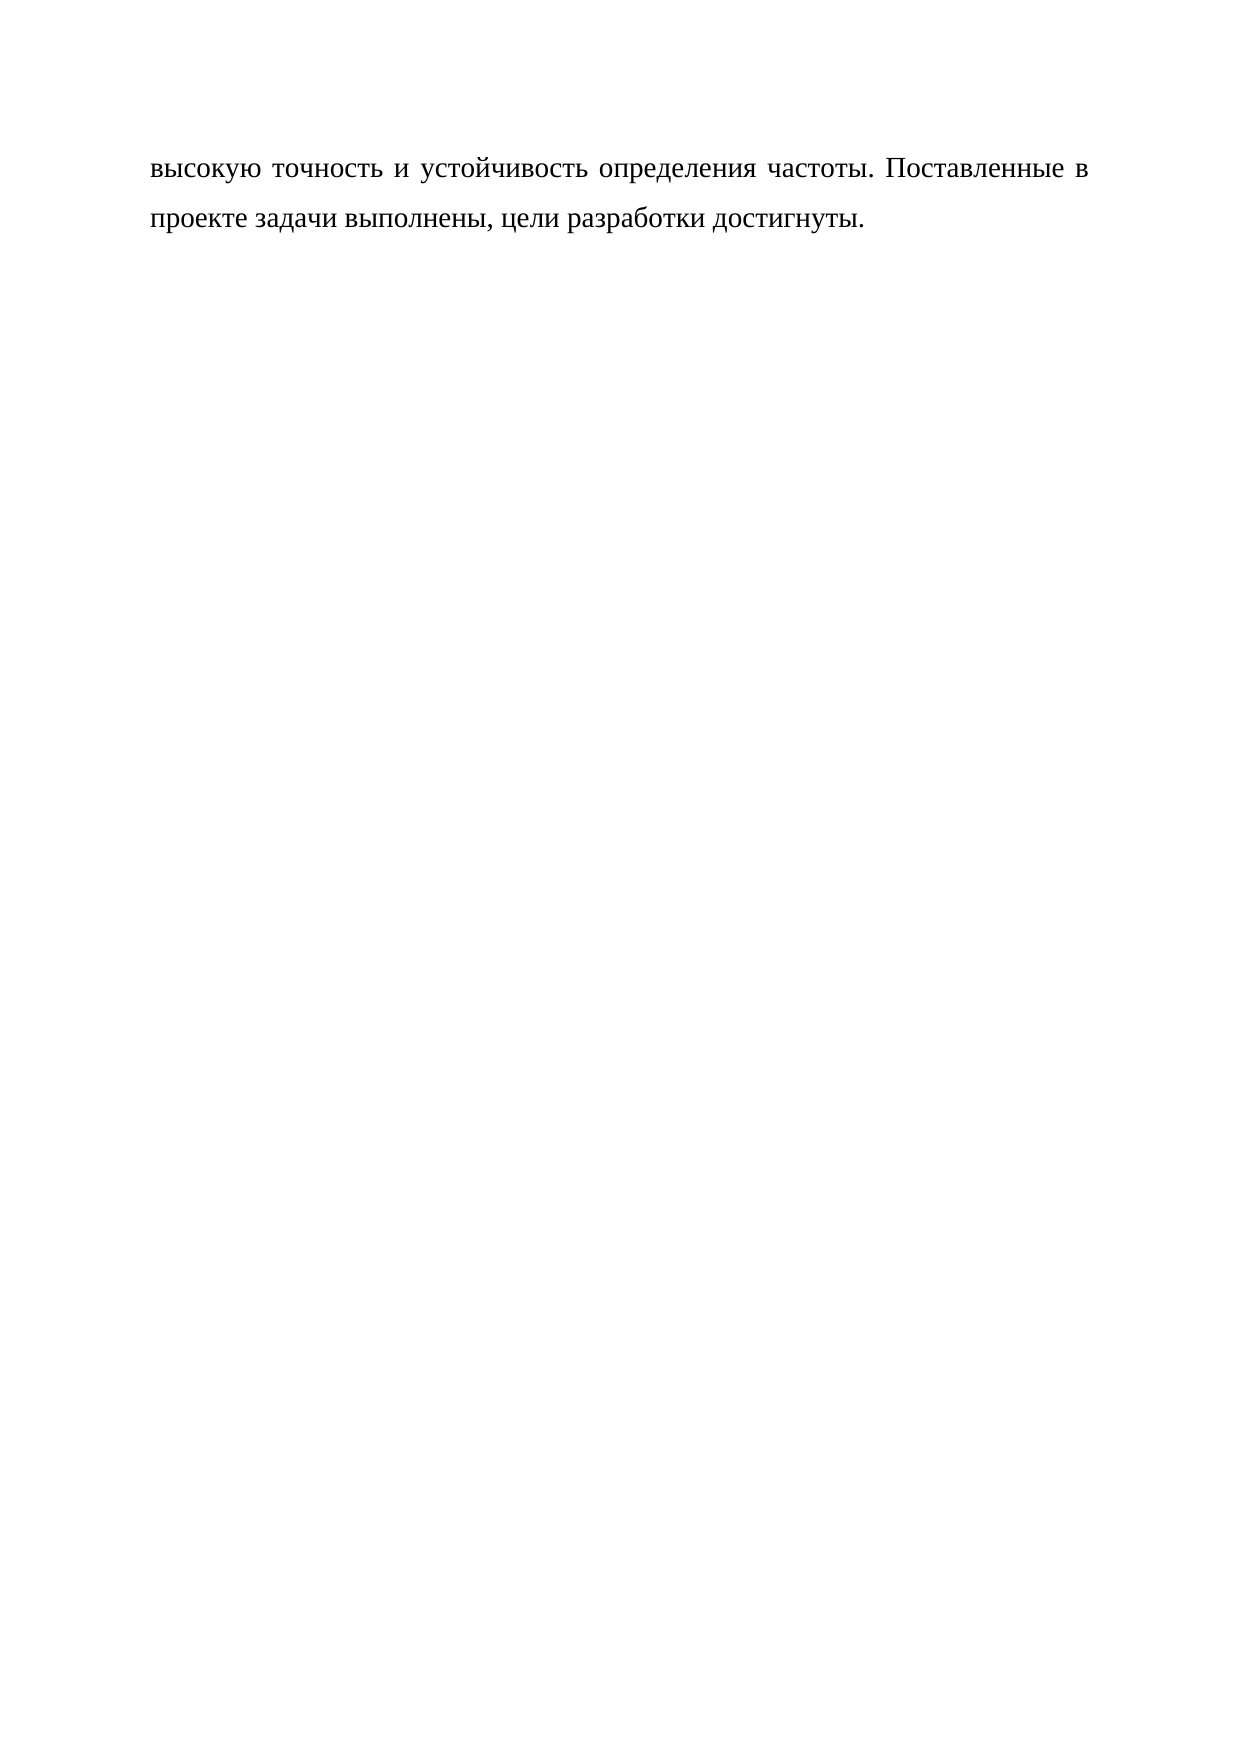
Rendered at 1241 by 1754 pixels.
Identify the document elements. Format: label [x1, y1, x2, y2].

text [150, 150, 1090, 234]
